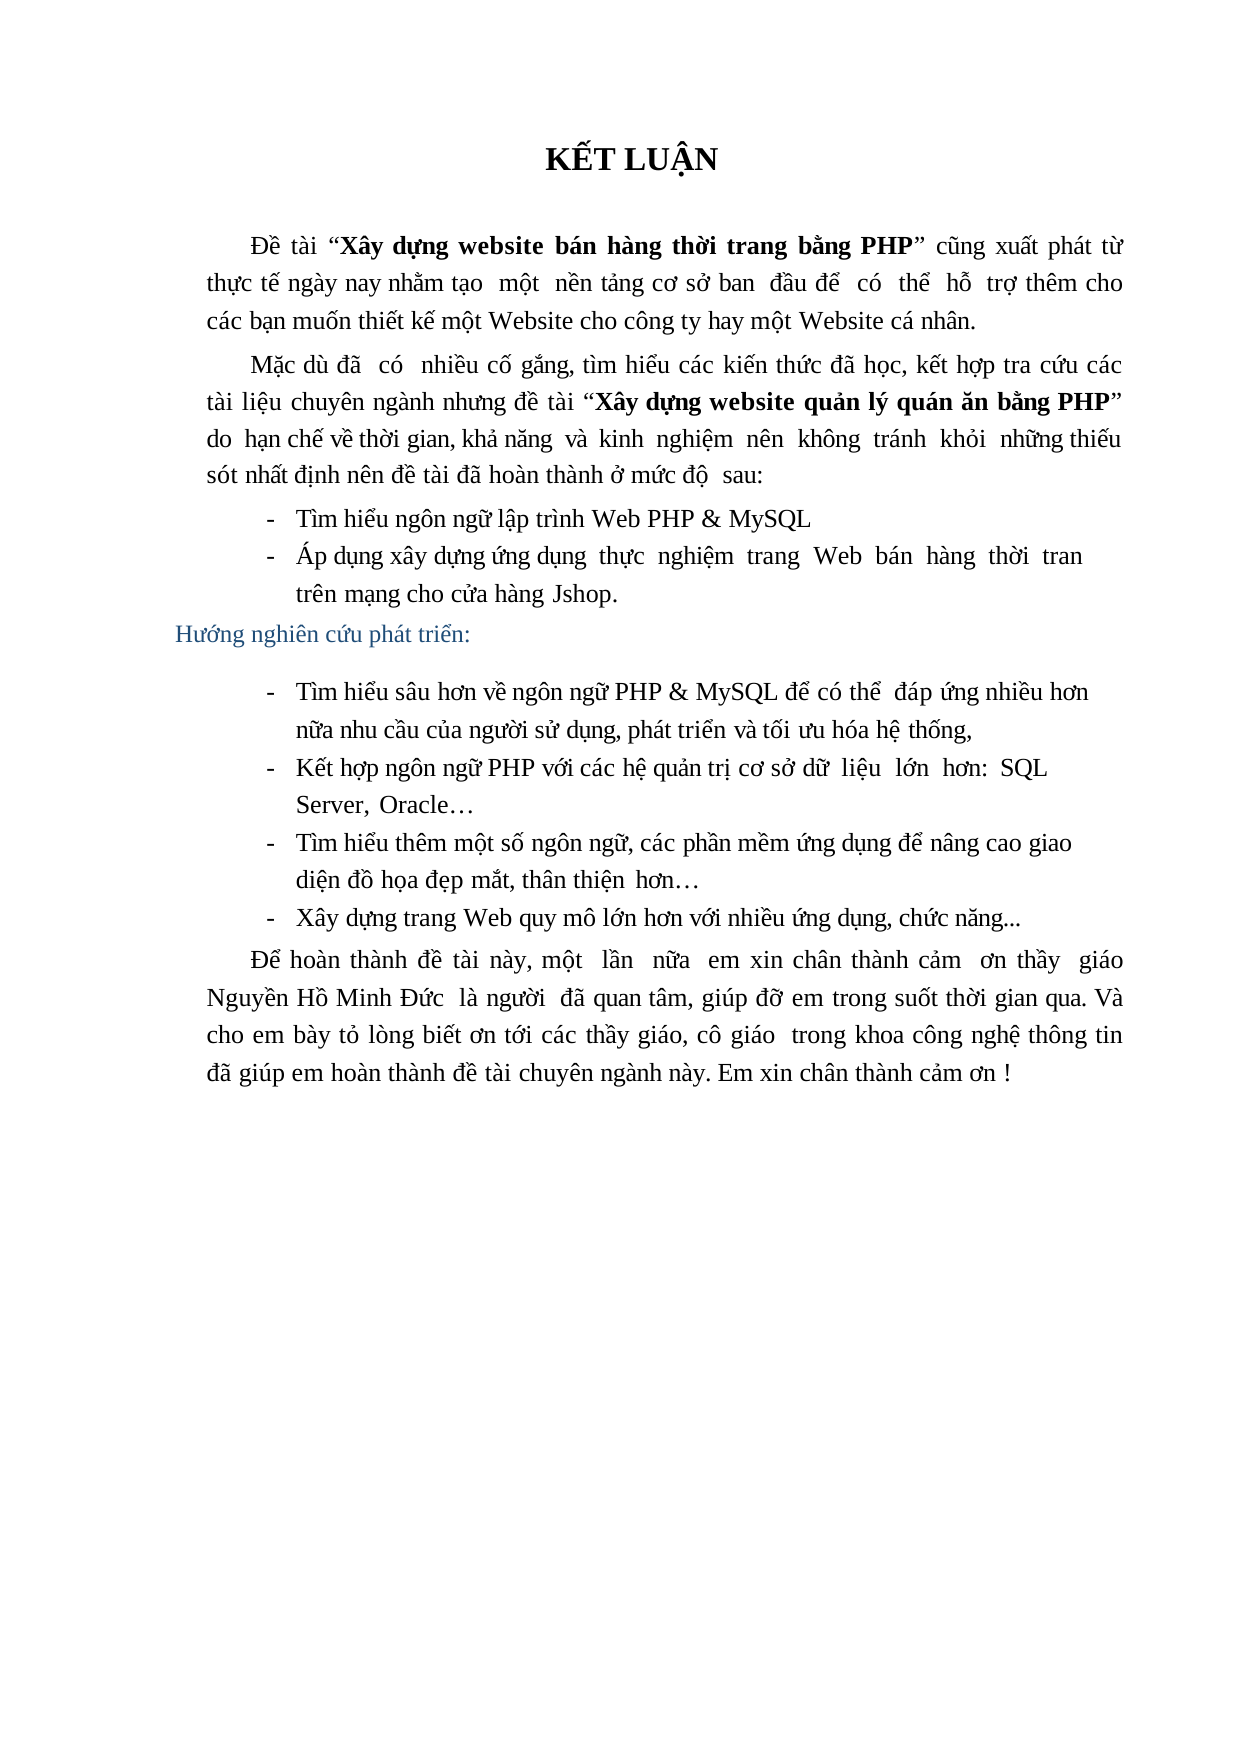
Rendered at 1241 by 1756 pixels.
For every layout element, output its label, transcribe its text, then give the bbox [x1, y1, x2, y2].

list Tìm hiểu sâu hơn về ngôn ngữ PHP & MySQL để có thể đáp ứng nhiều hơn nữa nhu cầu của người sử dụng, phát triển và tối ưu hóa hệ thống, [266, 676, 1124, 744]
list Áp dụng xây dựng ứng dụng thực nghiệm trang Web bán hàng thời tran trên mạng cho cửa hàng Jshop. [266, 540, 1124, 608]
list Kết hợp ngôn ngữ PHP với các hệ quản trị cơ sở dữ liệu lớn hơn: SQL Server, Oracle… [266, 752, 1123, 819]
list Tìm hiểu ngôn ngữ lập trình Web PHP & MySQL [266, 503, 1184, 533]
list Xây dựng trang Web quy mô lớn hơn với nhiều ứng dụng, chức năng... [266, 902, 1184, 932]
text Đề tài “Xây dựng website bán hàng thời trang bằng PHP” cũng xuất phát từ thực tế ngày nay nhằm tạo một nền tảng cơ sở ban đầu để có thể hỗ trợ thêm cho các bạn muốn thiết kế một Website cho công ty hay một Website cá nhân. [206, 230, 1123, 335]
subtitle KẾT LUẬN [175, 139, 1088, 178]
list Tìm hiểu thêm một số ngôn ngữ, các phần mềm ứng dụng để nâng cao giao diện đồ họa đẹp mắt, thân thiện hơn… [266, 827, 1122, 894]
text Để hoàn thành đề tài này, một lần nữa em xin chân thành cảm ơn thầy giáo Nguyền Hồ Minh Đức là người đã quan tâm, giúp đỡ em trong suốt thời gian qua. Và cho em bày tỏ lòng biết ơn tới các thầy giáo, cô giáo trong khoa công nghệ thông tin đã giúp em hoàn thành đề tài chuyên ngành này. Em xin chân thành cảm ơn ! [206, 944, 1124, 1087]
subtitle Hướng nghiên cứu phát triển: [175, 619, 1184, 648]
text Mặc dù đã có nhiều cố gắng, tìm hiểu các kiến thức đã học, kết hợp tra cứu các tài liệu chuyên ngành nhưng đề tài “Xây dựng website quản lý quán ăn bằng PHP” do hạn chế về thời gian, khả năng và kinh nghiệm nên không tránh khỏi những thiếu sót nhất định nên đề tài đã hoàn thành ở mức độ sau: [206, 349, 1123, 489]
